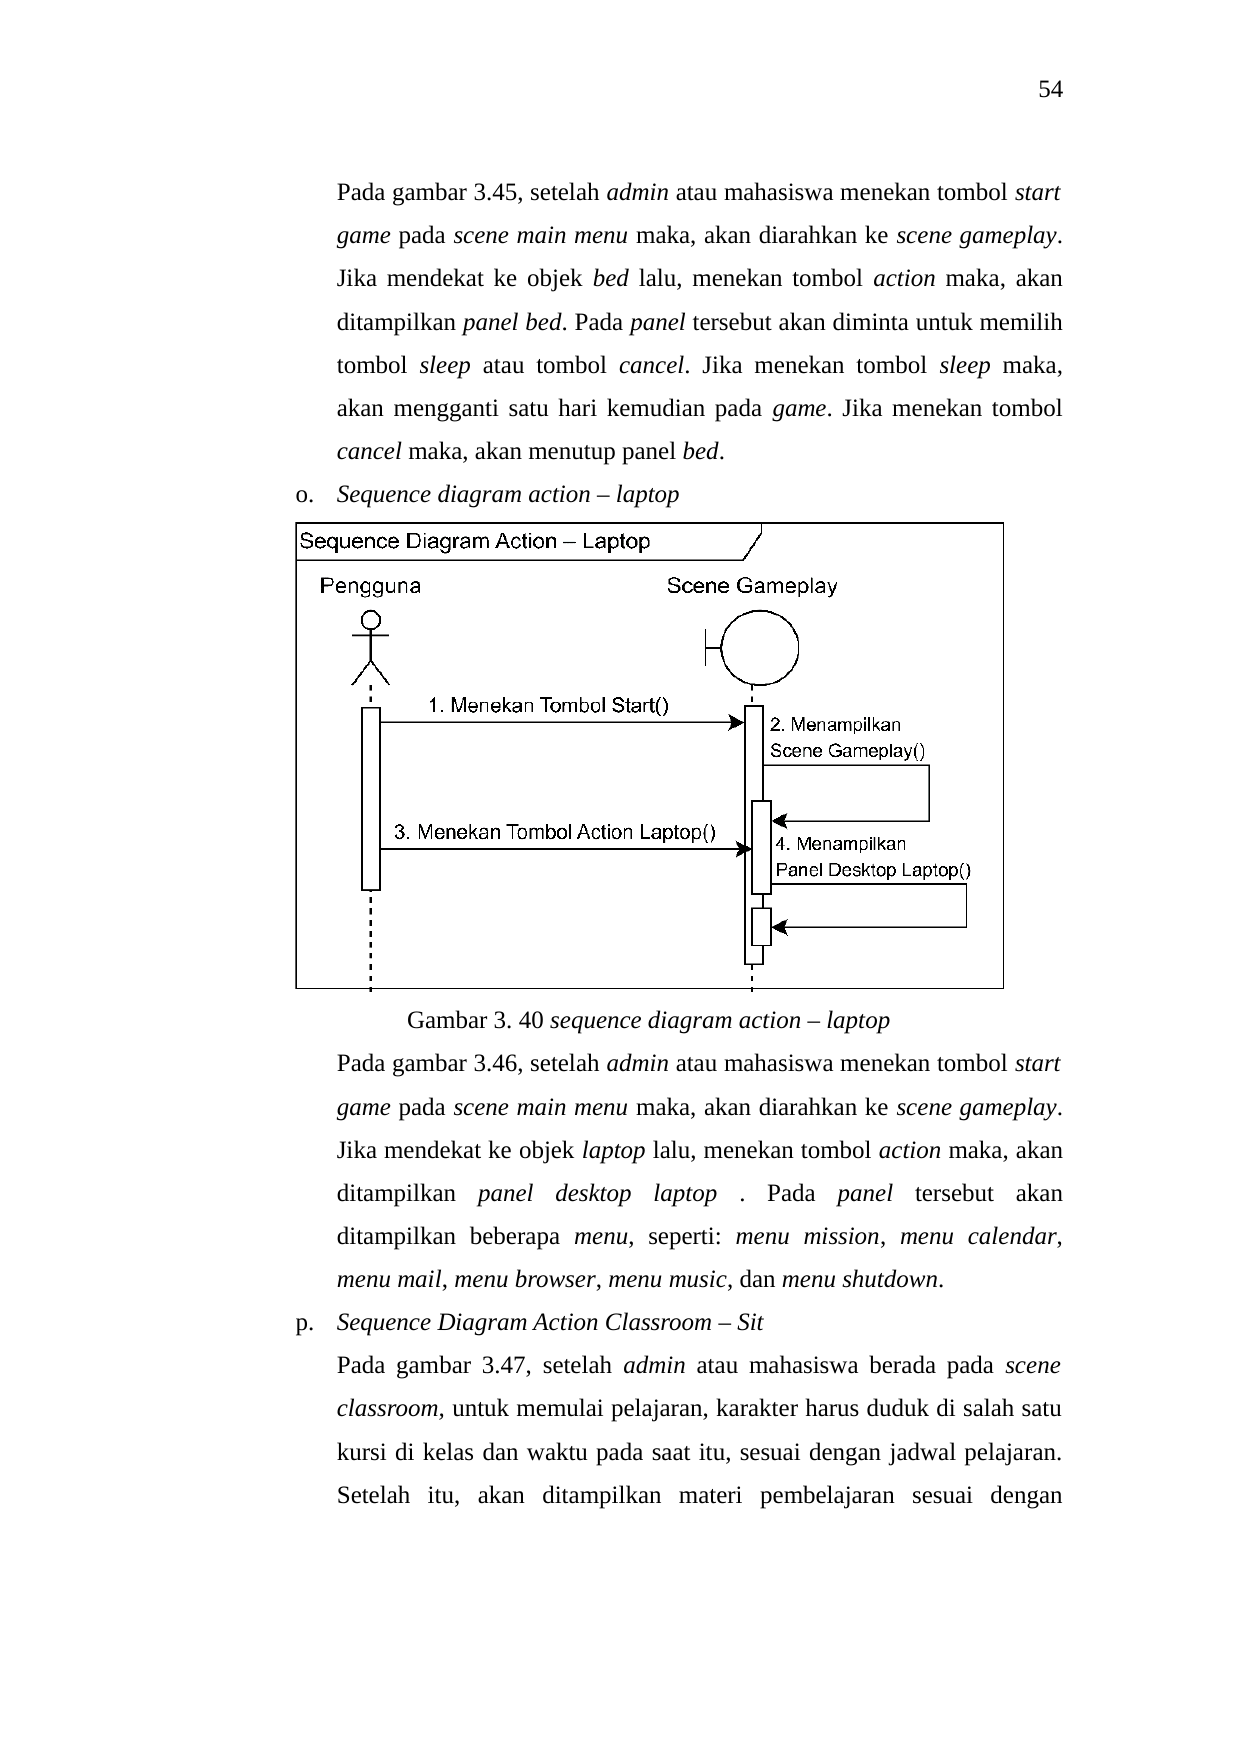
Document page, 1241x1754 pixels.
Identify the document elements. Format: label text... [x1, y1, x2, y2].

picture [295, 522, 1004, 992]
list Sequence diagram action – laptop [295, 479, 1063, 508]
text Gambar 3. 40 sequence diagram action – laptop [236, 1005, 1063, 1034]
text Pada gambar 3.46, setelah admin atau mahasiswa menekan tombol start game pada scene main menu maka, akan diarahkan ke scene gameplay. Jika mendekat ke objek laptop lalu, menekan tombol action maka, akan ditampilkan panel desktop laptop . Pada panel tersebut akan ditampilkan beberapa menu, seperti: menu mission, menu calendar, menu mail, menu browser, menu music, dan menu shutdown. [337, 1048, 1063, 1293]
text Pada gambar 3.45, setelah admin atau mahasiswa menekan tombol start game pada scene main menu maka, akan diarahkan ke scene gameplay. Jika mendekat ke objek bed lalu, menekan tombol action maka, akan ditampilkan panel bed. Pada panel tersebut akan diminta untuk memilih tombol sleep atau tombol cancel. Jika menekan tombol sleep maka, akan mengganti satu hari kemudian pada game. Jika menekan tombol cancel maka, akan menutup panel bed. [337, 177, 1063, 465]
list Sequence Diagram Action Classroom – Sit [295, 1307, 1063, 1336]
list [337, 1350, 1063, 1508]
